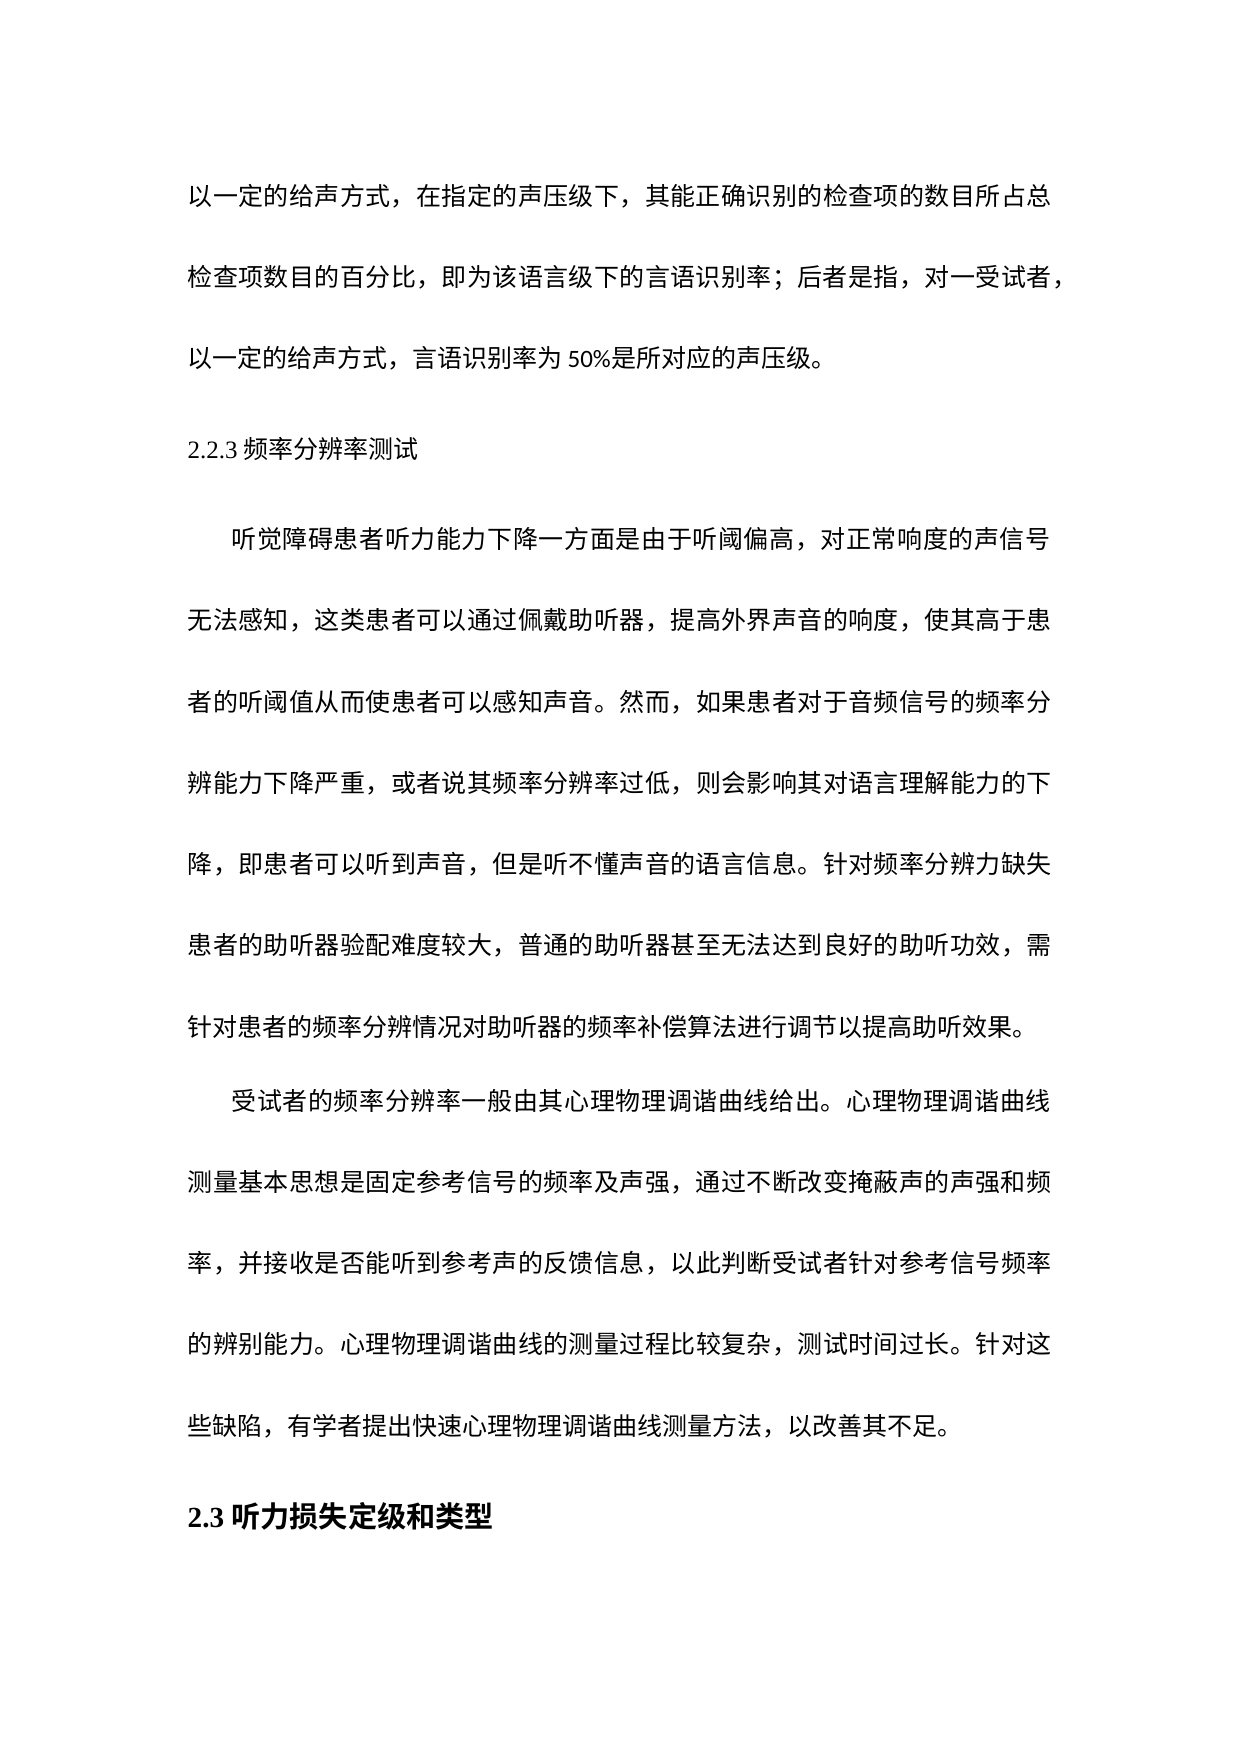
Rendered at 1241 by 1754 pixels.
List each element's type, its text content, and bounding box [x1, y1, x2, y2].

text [187, 162, 1053, 389]
list 频率分辨率测试 [187, 415, 1053, 480]
list 听觉障碍患者听力能力下降一方面是由于听阈偏高，对正常响度的声信号无法感知，这类患者可以通过佩戴助听器，提高外界声音的响度，使其高于患者的听阈值从而使患者可以感知声音。然而，如果患者对于音频信号的频率分辨能力下降严重，或者说其频率分辨率过低，则会影响其对语言理解能力的下降，即患者可以听到声音，但是听不懂声音的语言信息。针对频率分辨力缺失患者的助听器验配难度较大，普通的助听器甚至无法达到良好的助听功效，需针对患者的频率分辨情况对助听器的频率补偿算法进行调节以提高助听效果。 [187, 505, 1053, 1058]
list 受试者的频率分辨率一般由其心理物理调谐曲线给出。心理物理调谐曲线测量基本思想是固定参考信号的频率及声强，通过不断改变掩蔽声的声强和频率，并接收是否能听到参考声的反馈信息，以此判断受试者针对参考信号频率的辨别能力。心理物理调谐曲线的测量过程比较复杂，测试时间过长。针对这些缺陷，有学者提出快速心理物理调谐曲线测量方法，以改善其不足。 [187, 1067, 1053, 1457]
list 听力损失定级和类型 [187, 1482, 1053, 1547]
